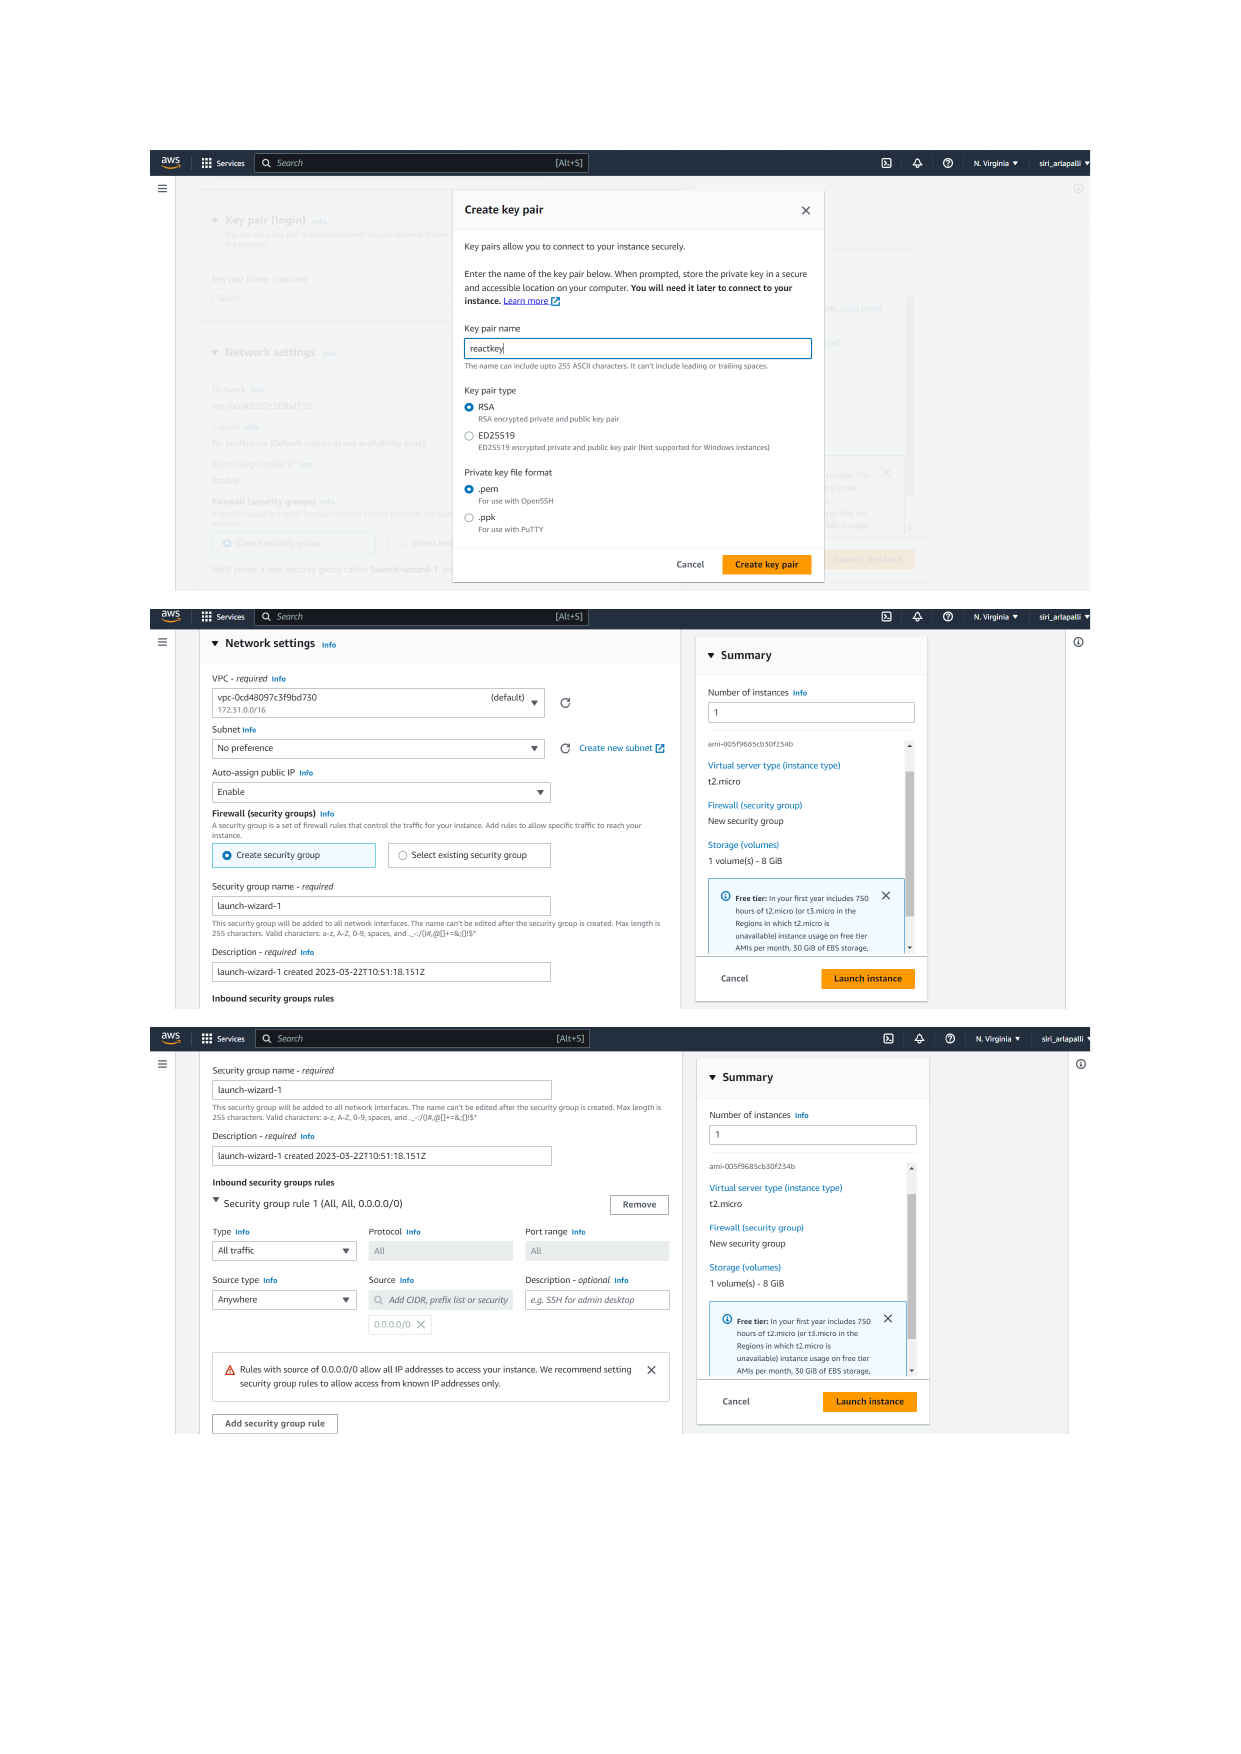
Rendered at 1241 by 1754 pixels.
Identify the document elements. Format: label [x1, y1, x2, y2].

picture [150, 150, 1091, 591]
picture [150, 609, 1091, 1009]
picture [150, 1027, 1091, 1434]
